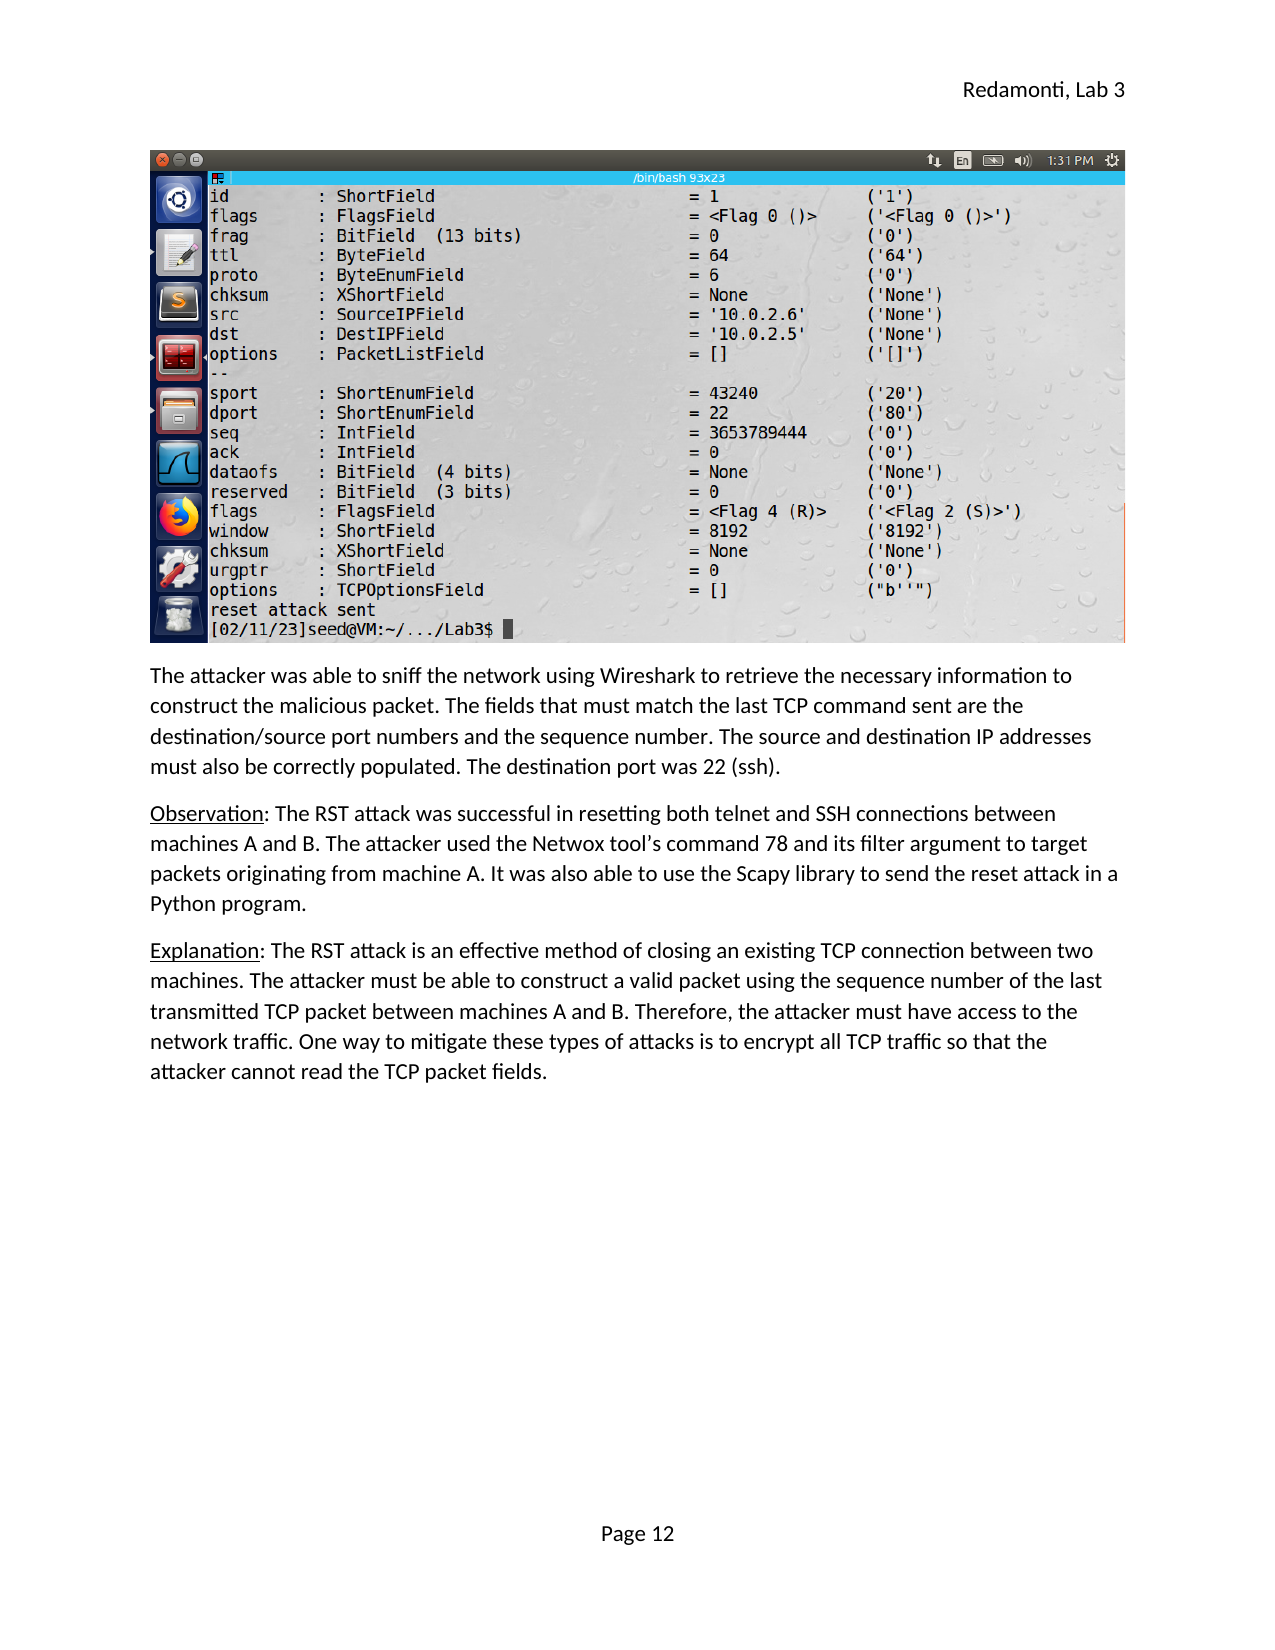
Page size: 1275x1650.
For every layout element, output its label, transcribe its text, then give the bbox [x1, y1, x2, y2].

picture [150, 150, 1125, 643]
text The attacker was able to sniff the network using Wireshark to retrieve the necessary information to construct the malicious packet. The fields that must match the last TCP command sent are the destination/source port numbers and the sequence number. The source and destination IP addresses must also be correctly populated. The destination port was 22 (ssh). [150, 661, 1125, 780]
text Explanation: The RST attack is an effective method of closing an existing TCP connection between two machines. The attacker must be able to construct a valid packet using the sequence number of the last transmitted TCP packet between machines A and B. Therefore, the attacker must have access to the network traffic. One way to mitigate these types of attacks is to encrypt all TCP traffic so that the attacker cannot read the TCP packet fields. [150, 936, 1125, 1085]
text Observation: The RST attack was successful in resetting both telnet and SSH connections between machines A and B. The attacker used the Netwox tool’s command 78 and its filter argument to target packets originating from machine A. It was also able to use the Scapy library to send the reset attack in a Python program. [150, 799, 1125, 917]
